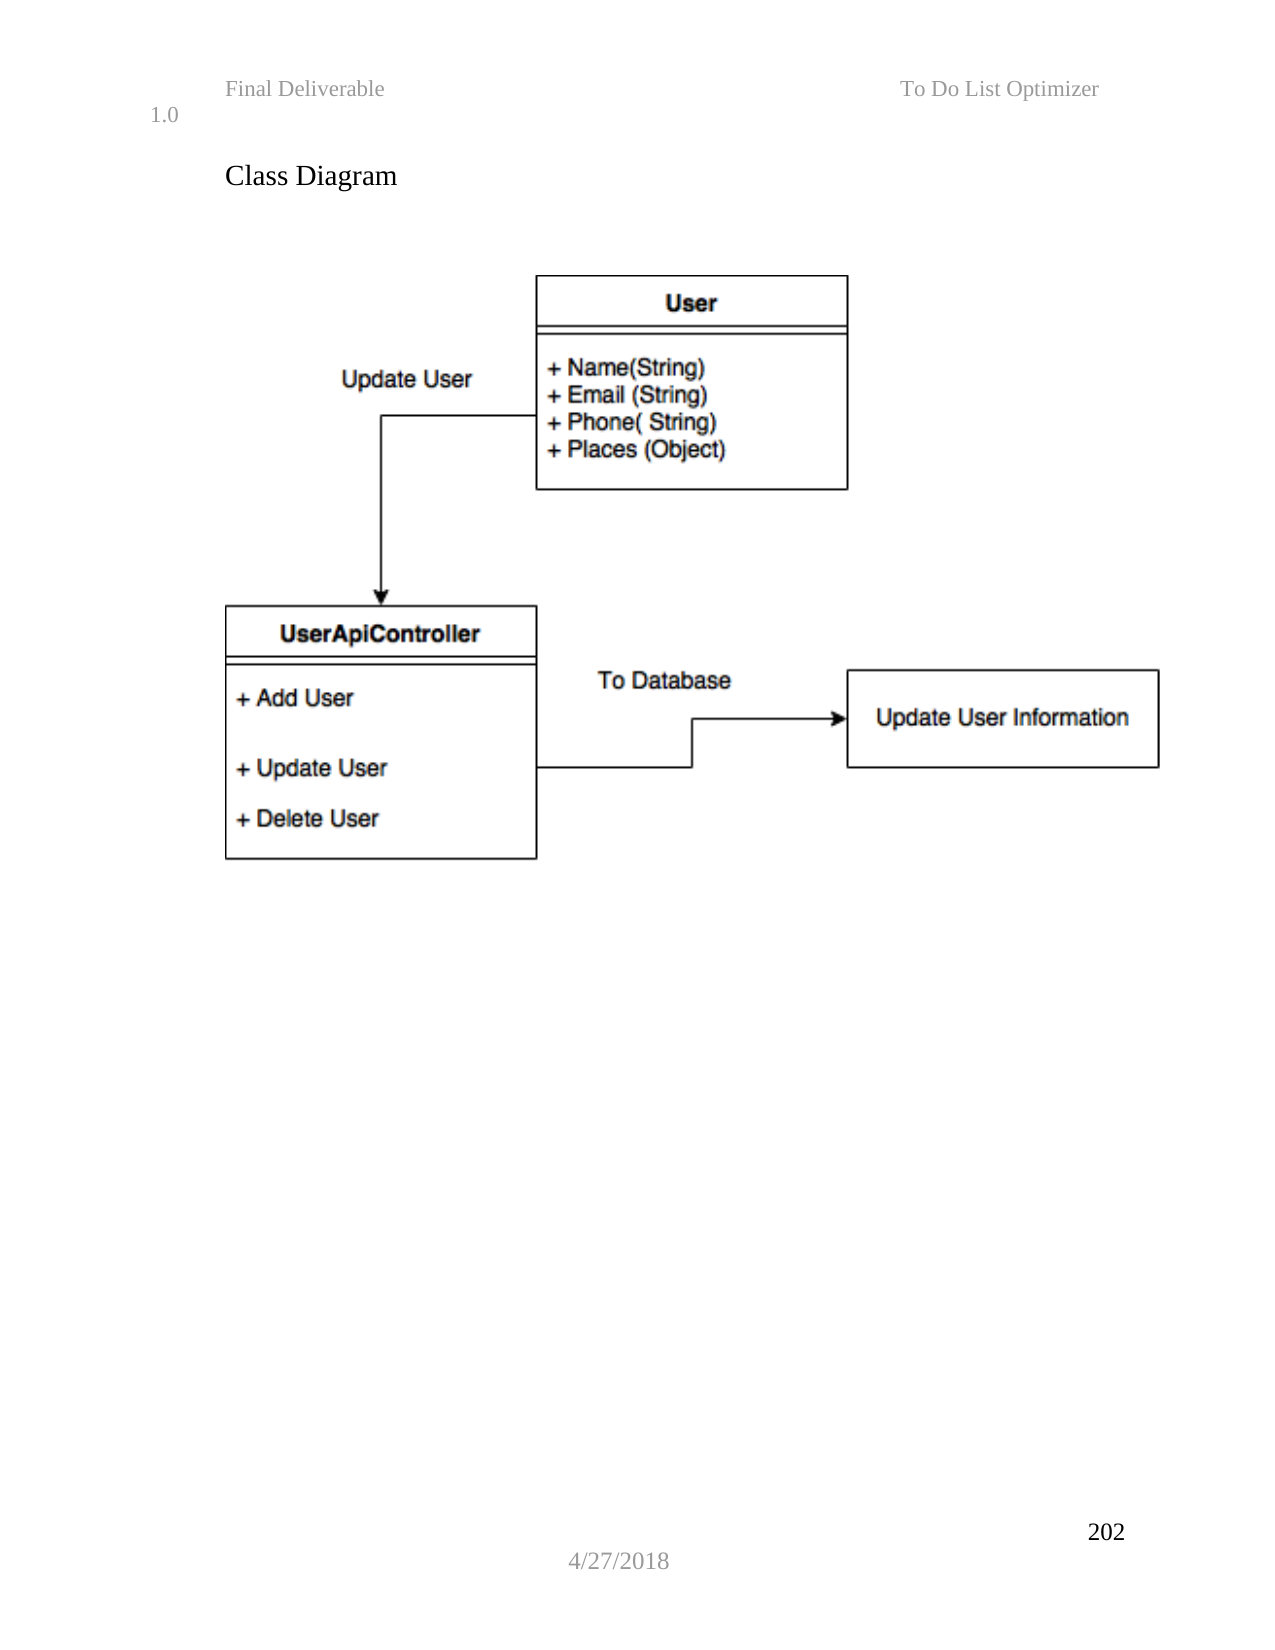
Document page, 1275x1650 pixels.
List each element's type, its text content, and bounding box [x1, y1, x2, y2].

title Class Diagram [150, 158, 1125, 192]
picture [225, 275, 1160, 868]
